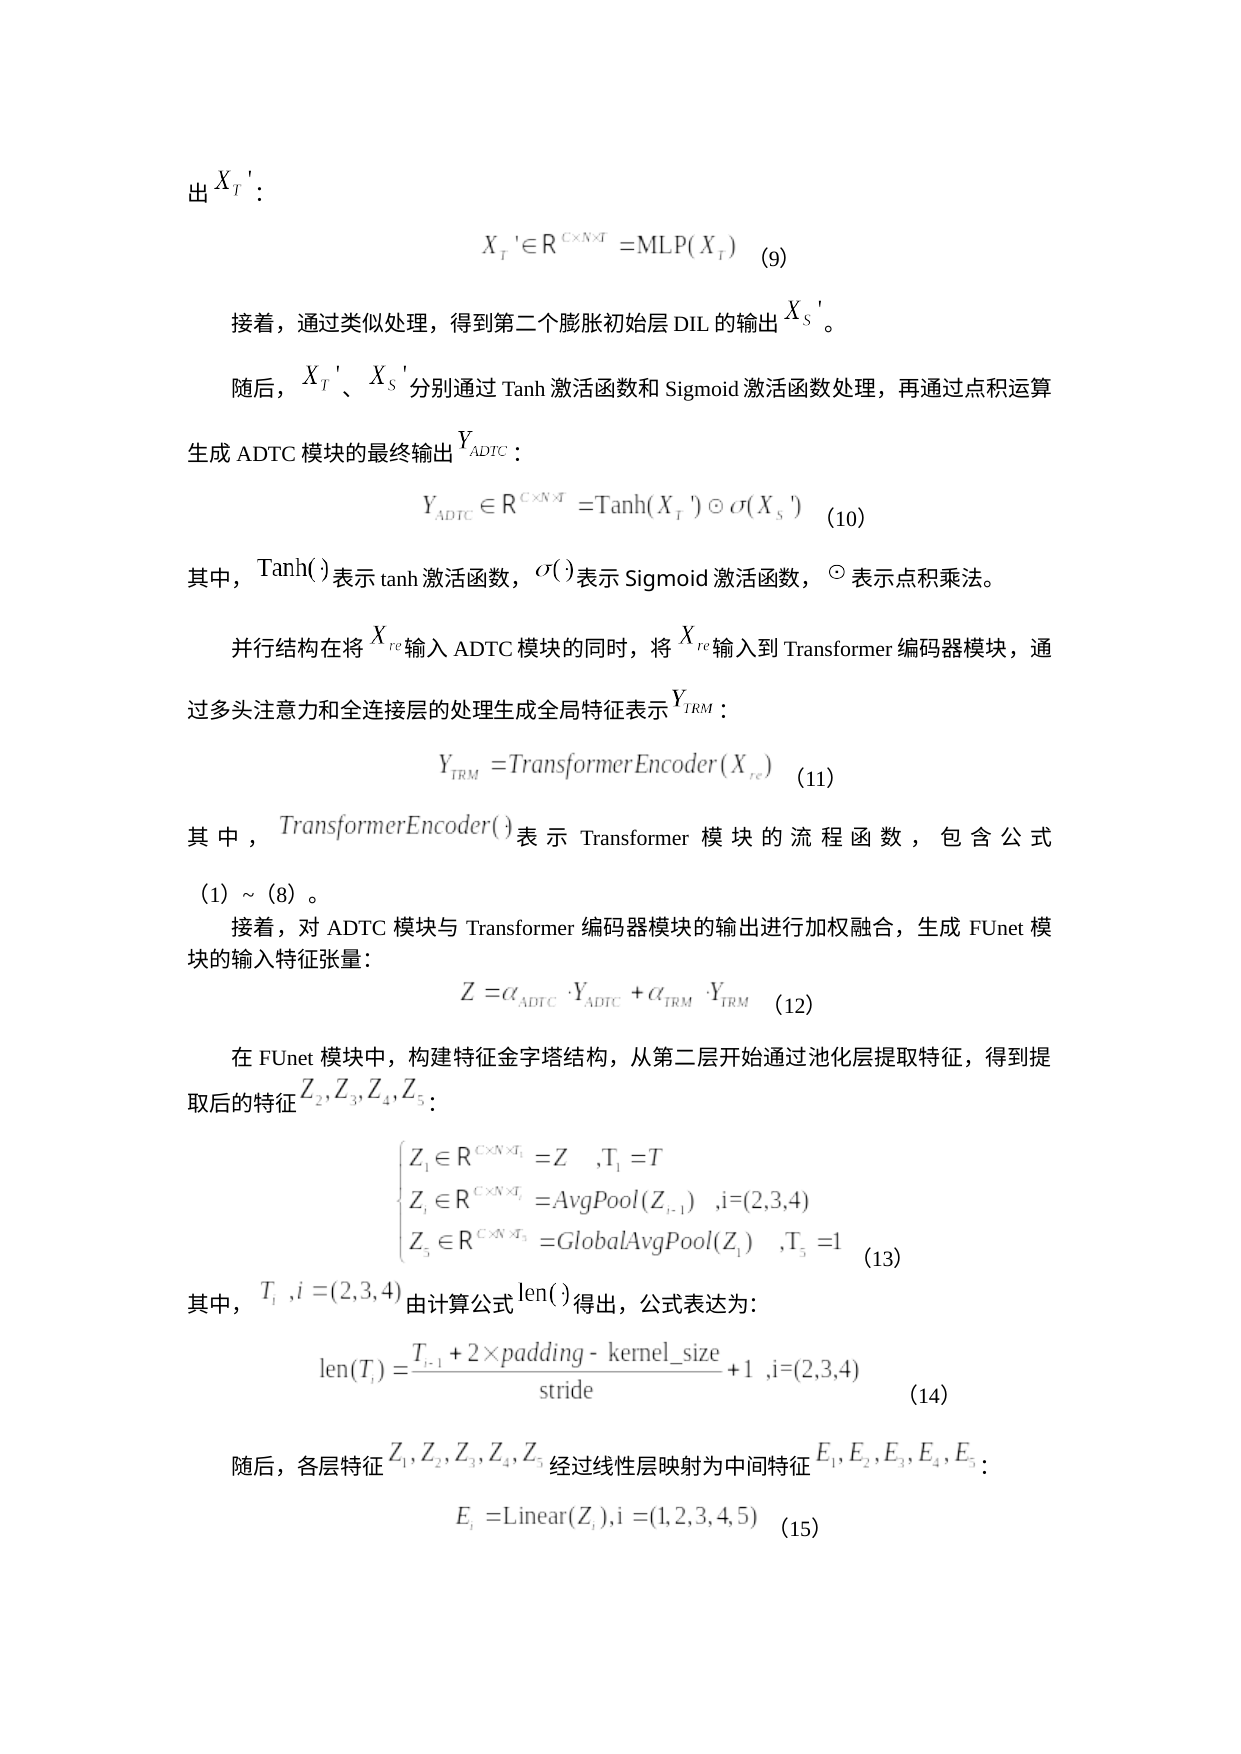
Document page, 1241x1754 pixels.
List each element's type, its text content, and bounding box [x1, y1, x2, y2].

text （12） [187, 974, 1053, 1039]
text （10） [187, 487, 1053, 552]
text （11） [187, 747, 1053, 812]
text 其中， 由计算公式得出，公式表达为： [187, 1272, 1053, 1337]
text 随后，各层特征经过线性层映射为中间特征： [187, 1435, 1053, 1500]
text （9） [187, 227, 1053, 292]
text 随后，、分别通过Tanh激活函数和Sigmoid激活函数处理，再通过点积运算生成 ADTC 模块的最终输出： [187, 357, 1053, 487]
text （13） [187, 1137, 1053, 1272]
text 并行结构在将输入ADTC模块的同时，将输入到Transformer编码器模块，通过多头注意力和全连接层的处理生成全局特征表示： [187, 617, 1053, 747]
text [187, 162, 1053, 227]
text 其中，表示tanh激活函数，表示Sigmoid激活函数，表示点积乘法。 [187, 552, 1053, 617]
text （14） [187, 1337, 1053, 1435]
text 接着，通过类似处理，得到第二个膨胀初始层DIL的输出。 [187, 292, 1053, 357]
text （15） [187, 1500, 1053, 1565]
text 在 FUnet 模块中，构建特征金字塔结构，从第二层开始通过池化层提取特征，得到提取后的特征： [187, 1039, 1053, 1137]
text 接着，对 ADTC 模块与 Transformer 编码器模块的输出进行加权融合，生成 FUnet 模块的输入特征张量： [187, 909, 1053, 974]
text 其中，表示Transformer模块的流程函数，包含公式（1）~（8）。 [187, 812, 1053, 909]
